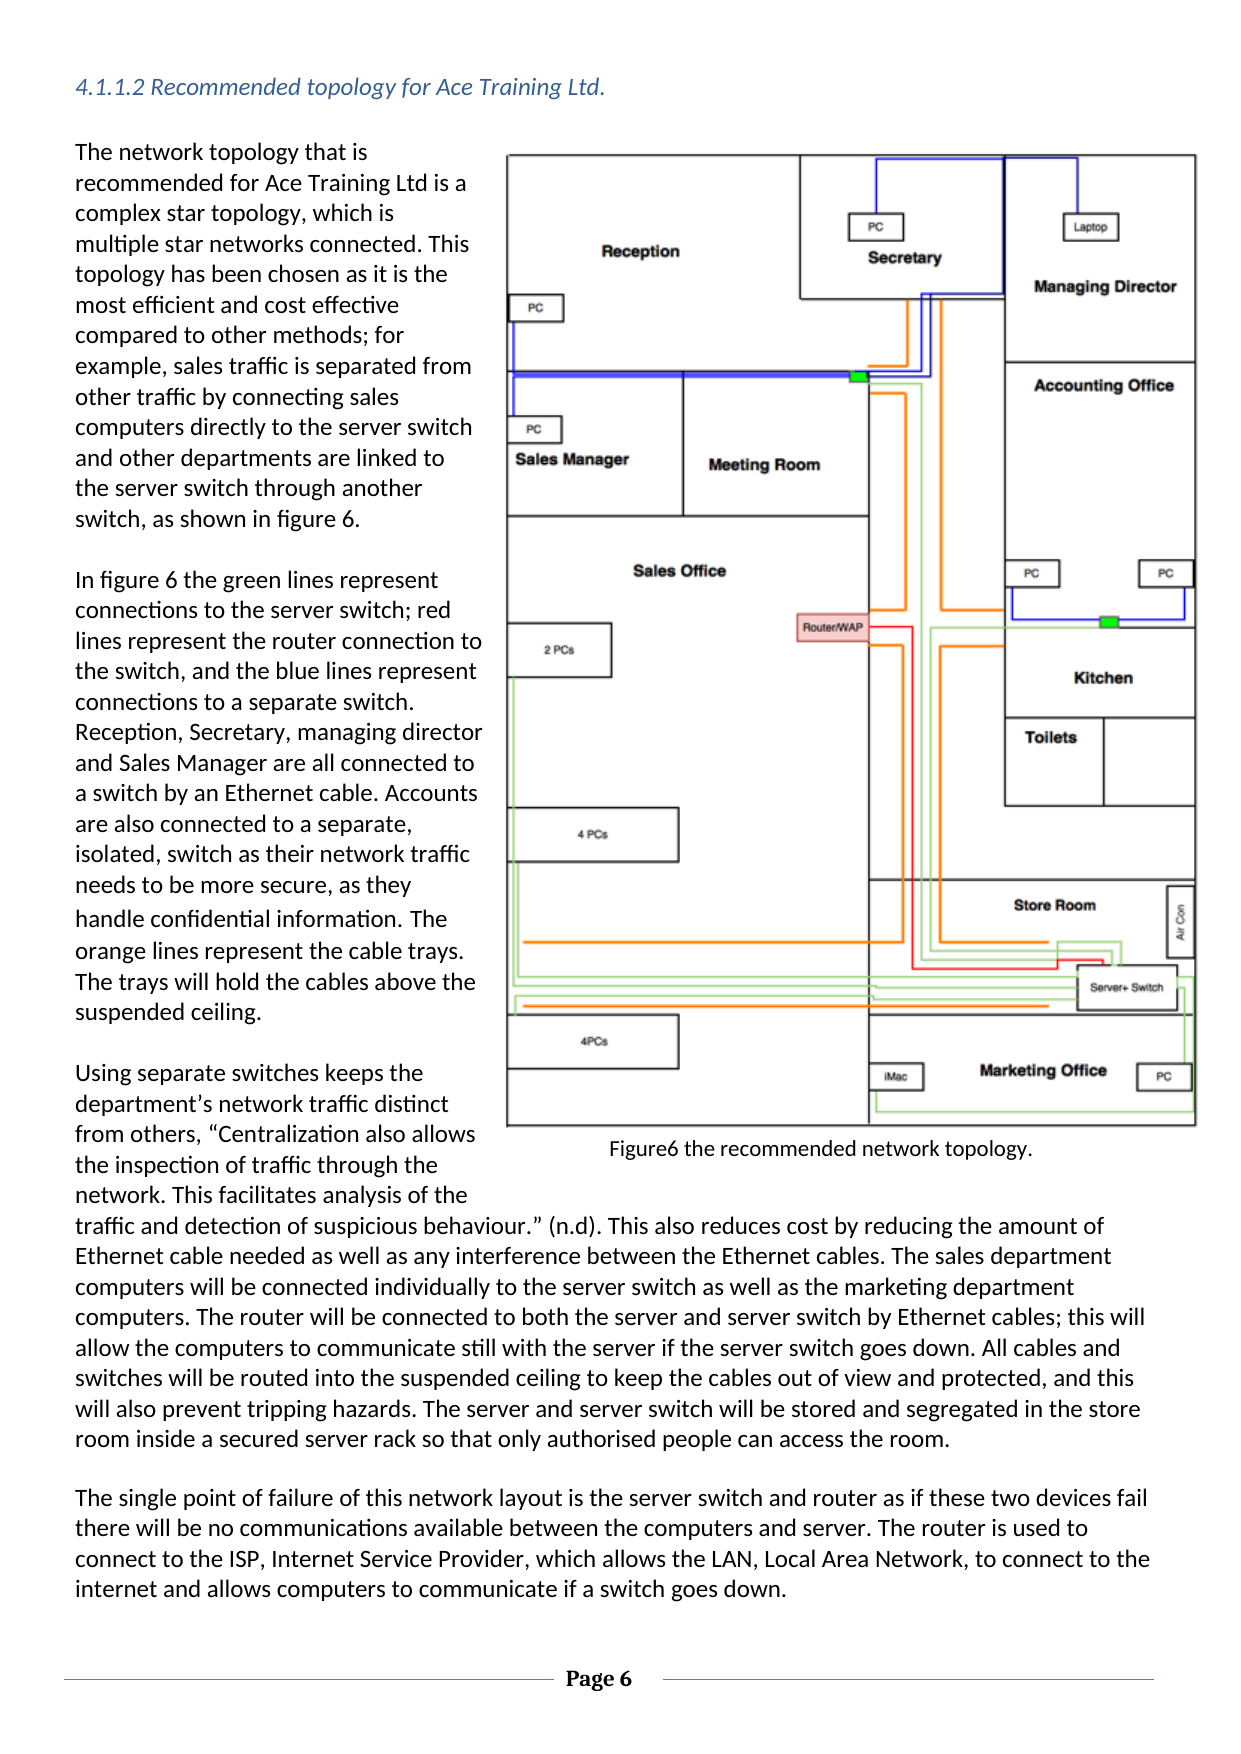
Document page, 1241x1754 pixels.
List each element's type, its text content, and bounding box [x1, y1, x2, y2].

text Using separate switches keeps the department’s network traffic distinct from others, “Centralization also allows the inspection of traffic through the network. This facilitates analysis of the traffic and detection of suspicious behaviour.” (n.d). This also reduces cost by reducing the amount of Ethernet cable needed as well as any interference between the Ethernet cables. The sales department computers will be connected individually to the server switch as well as the marketing department computers. The router will be connected to both the server and server switch by Ethernet cables; this will allow the computers to communicate still with the server if the server switch goes down. All cables and switches will be routed into the suspended ceiling to keep the cables out of view and protected, and this will also prevent tripping hazards. The server and server switch will be stored and segregated in the store room inside a secured server rack so that only authorised people can access the room. [75, 1057, 1165, 1454]
subtitle 4.1.1.2 Recommended topology for Ace Training Ltd. [75, 71, 1165, 102]
text In figure 6 the green lines represent connections to the server switch; red lines represent the router connection to the switch, and the blue lines represent connections to a separate switch. Reception, Secretary, managing director and Sales Manager are all connected to a switch by an Ethernet cable. Accounts are also connected to a separate, isolated, switch as their network traffic needs to be more secure, as they handle confidential information. The orange lines represent the cable trays. The trays will hold the cables above the suspended ceiling. [75, 564, 502, 1027]
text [75, 1482, 1165, 1604]
text The network topology that is recommended for Ace Training Ltd is a complex star topology, which is multiple star networks connected. This topology has been chosen as it is the most efficient and cost effective compared to other methods; for example, sales traffic is separated from other traffic by connecting sales computers directly to the server switch and other departments are linked to the server switch through another switch, as shown in figure 6. [75, 137, 1165, 533]
picture [502, 150, 1202, 1132]
